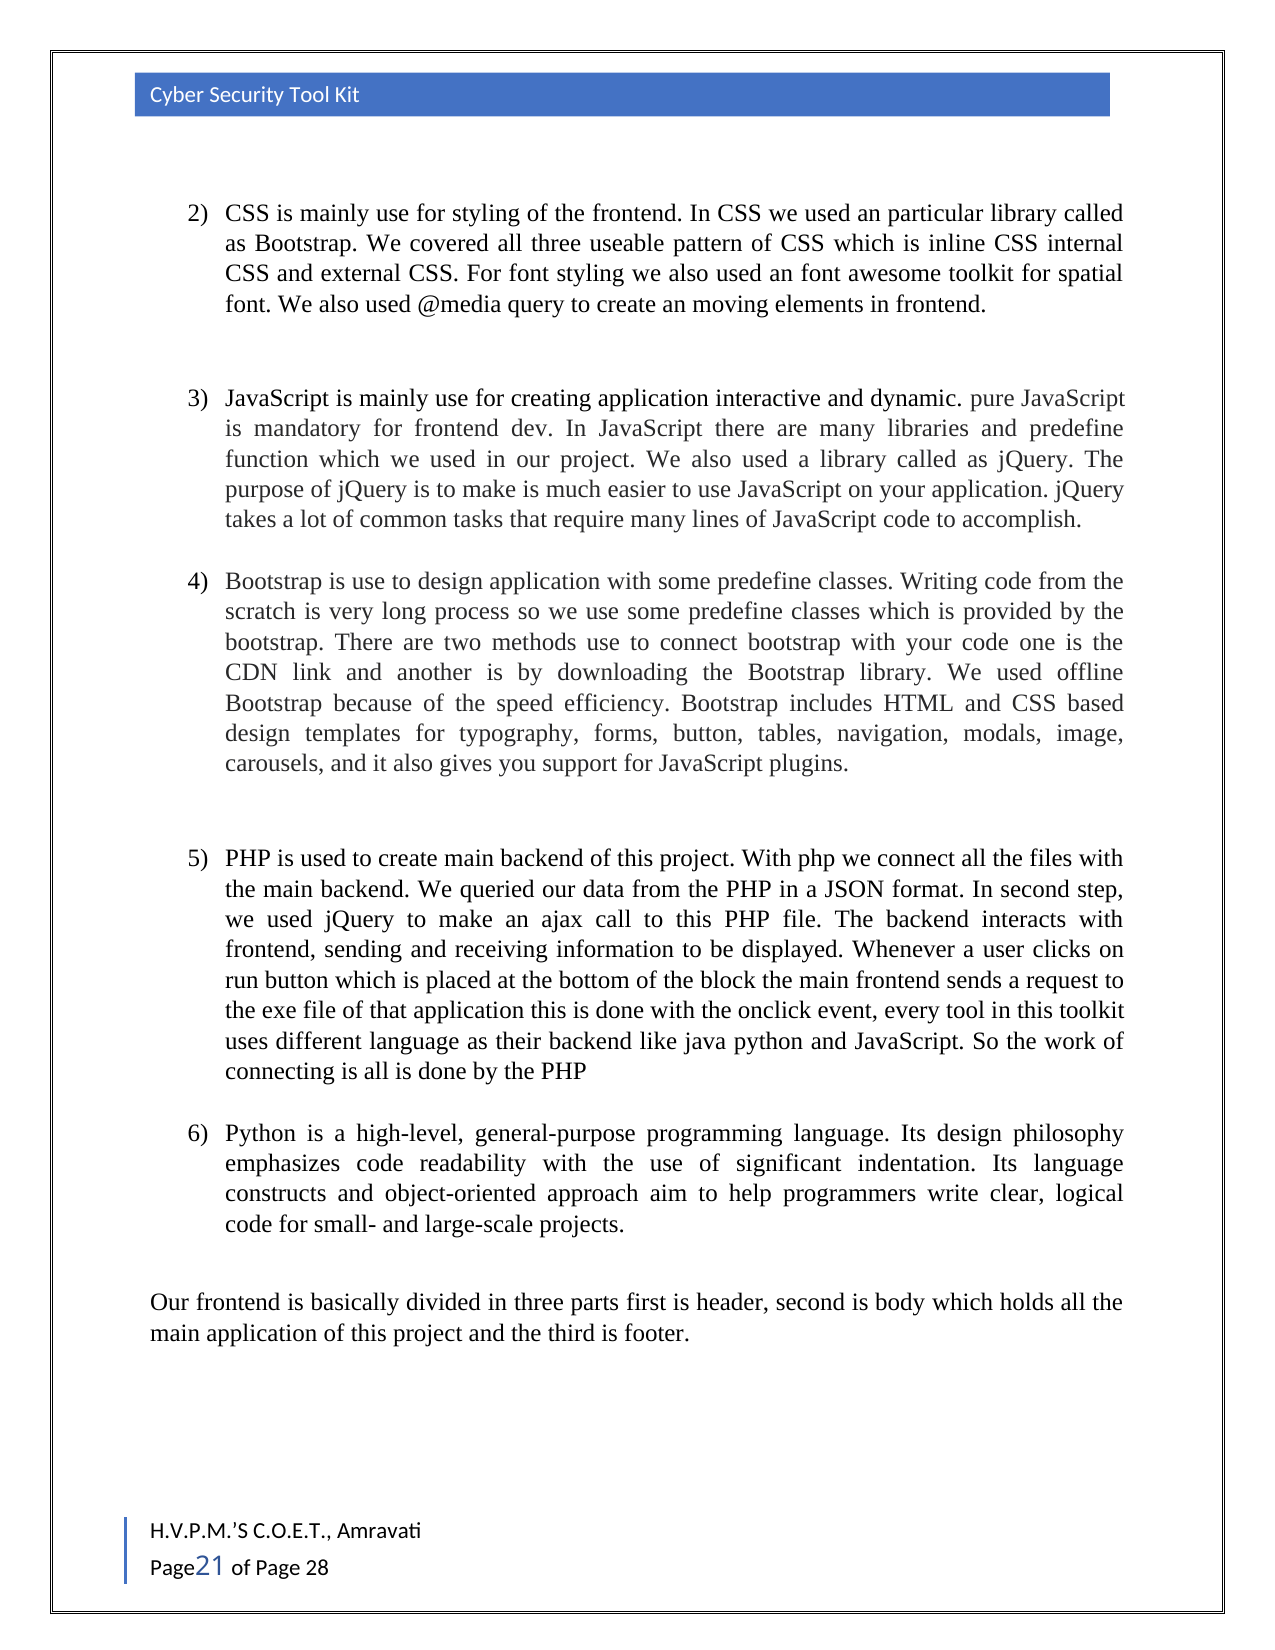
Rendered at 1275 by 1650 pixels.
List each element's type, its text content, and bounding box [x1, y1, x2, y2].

list CSS is mainly use for styling of the frontend. In CSS we used an particular library called as Bootstrap. We covered all three useable pattern of CSS which is inline CSS internal CSS and external CSS. For font styling we also used an font awesome toolkit for spatial font. We also used @media query to create an moving elements in frontend. [187, 198, 1125, 318]
list PHP is used to create main backend of this project. With php we connect all the files with the main backend. We queried our data from the PHP in a JSON format. In second step, we used jQuery to make an ajax call to this PHP file. The backend interacts with frontend, sending and receiving information to be displayed. Whenever a user clicks on run button which is placed at the bottom of the block the main frontend sends a request to the exe file of that application this is done with the onclick event, every tool in this toolkit uses different language as their backend like java python and JavaScript. So the work of connecting is all is done by the PHP [187, 843, 1125, 1085]
text Our frontend is basically divided in three parts first is header, second is body which holds all the main application of this project and the third is footer. [150, 1287, 1125, 1347]
list JavaScript is mainly use for creating application interactive and dynamic. pure JavaScript is mandatory for frontend dev. In JavaScript there are many libraries and predefine function which we used in our project. We also used a library called as jQuery. The purpose of jQuery is to make is much easier to use JavaScript on your application. jQuery takes a lot of common tasks that require many lines of JavaScript code to accomplish. [187, 383, 1125, 533]
list Bootstrap is use to design application with some predefine classes. Writing code from the scratch is very long process so we use some predefine classes which is provided by the bootstrap. There are two methods use to connect bootstrap with your code one is the CDN link and another is by downloading the Bootstrap library. We used offline Bootstrap because of the speed efficiency. Bootstrap includes HTML and CSS based design templates for typography, forms, button, tables, navigation, modals, image, carousels, and it also gives you support for JavaScript plugins. [187, 566, 1125, 777]
list Python is a high-level, general-purpose programming language. Its design philosophy emphasizes code readability with the use of significant indentation. Its language constructs and object-oriented approach aim to help programmers write clear, logical code for small- and large-scale projects. [187, 1118, 1125, 1238]
